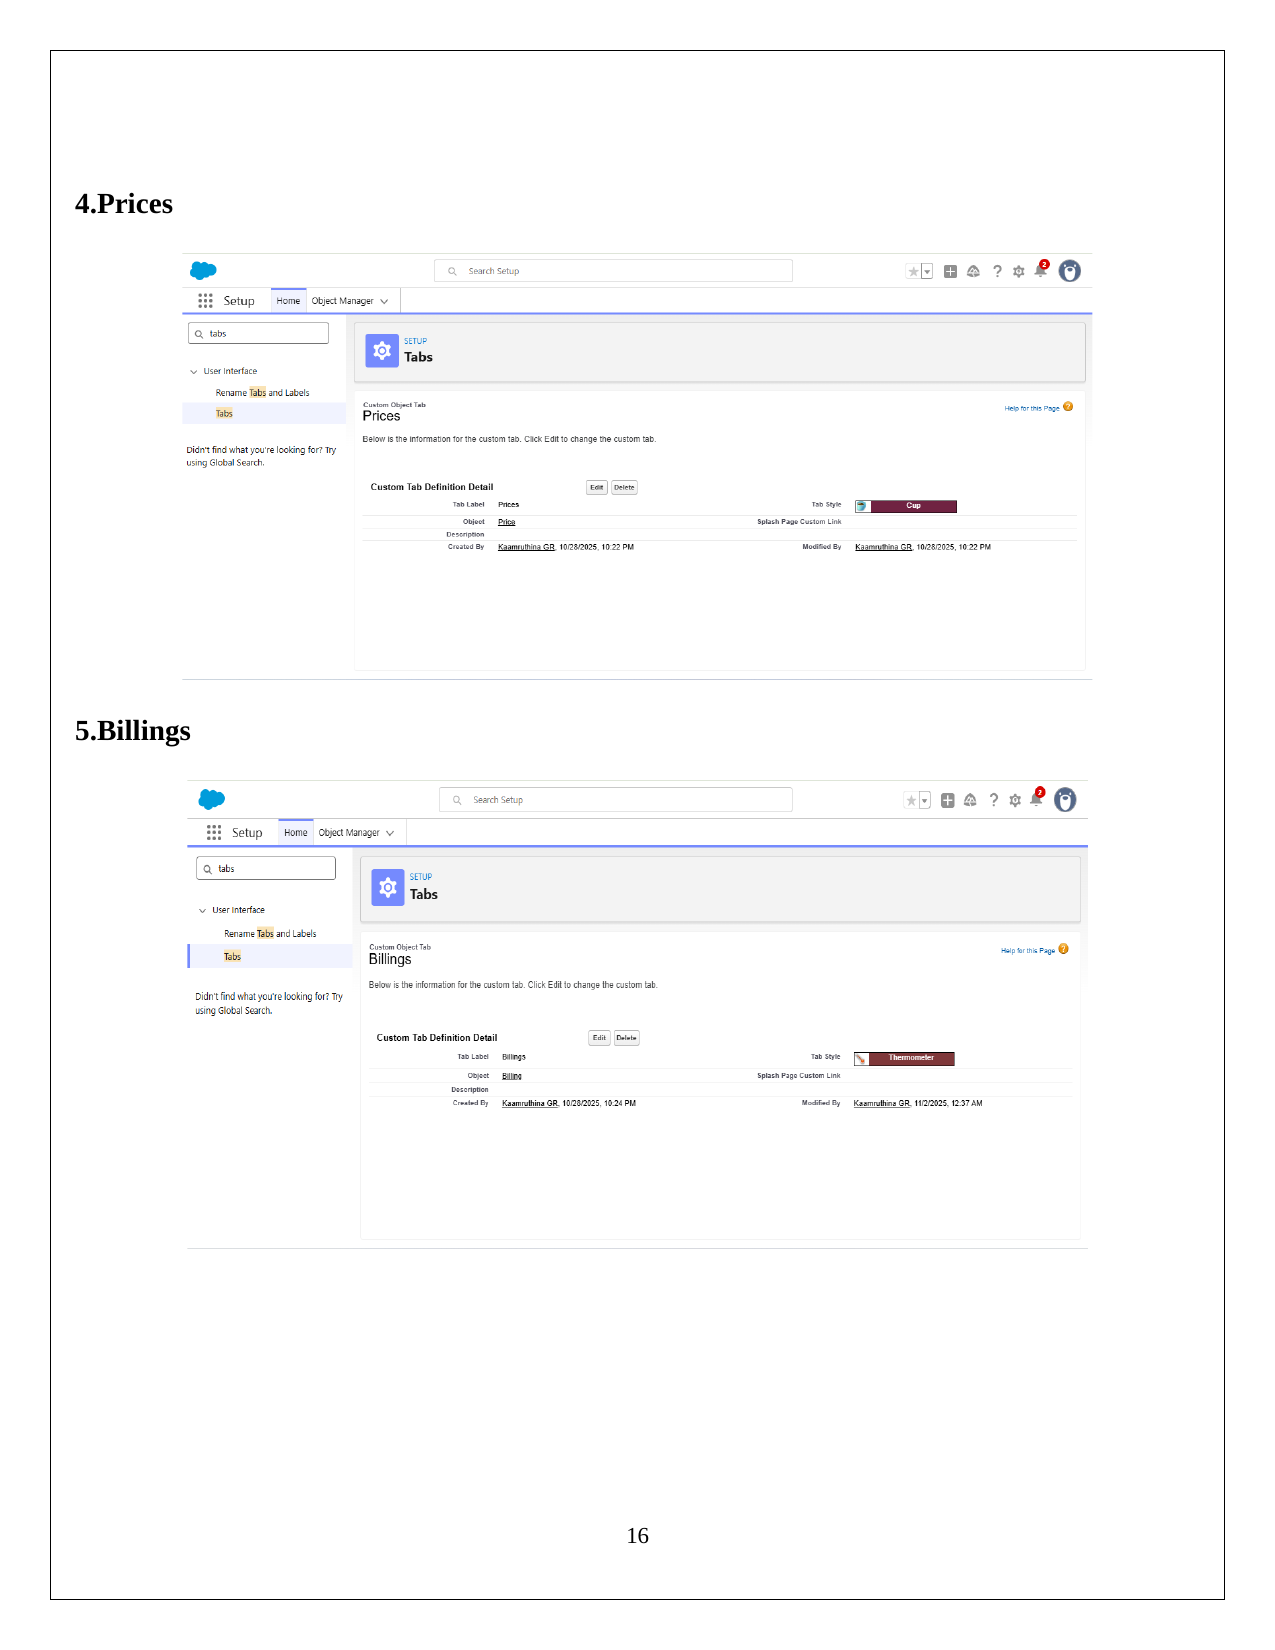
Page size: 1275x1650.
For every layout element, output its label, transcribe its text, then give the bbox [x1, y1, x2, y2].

text 4.Prices [75, 186, 1200, 219]
picture [182, 253, 1093, 680]
picture [187, 780, 1088, 1249]
text 5.Billings [75, 713, 1200, 747]
